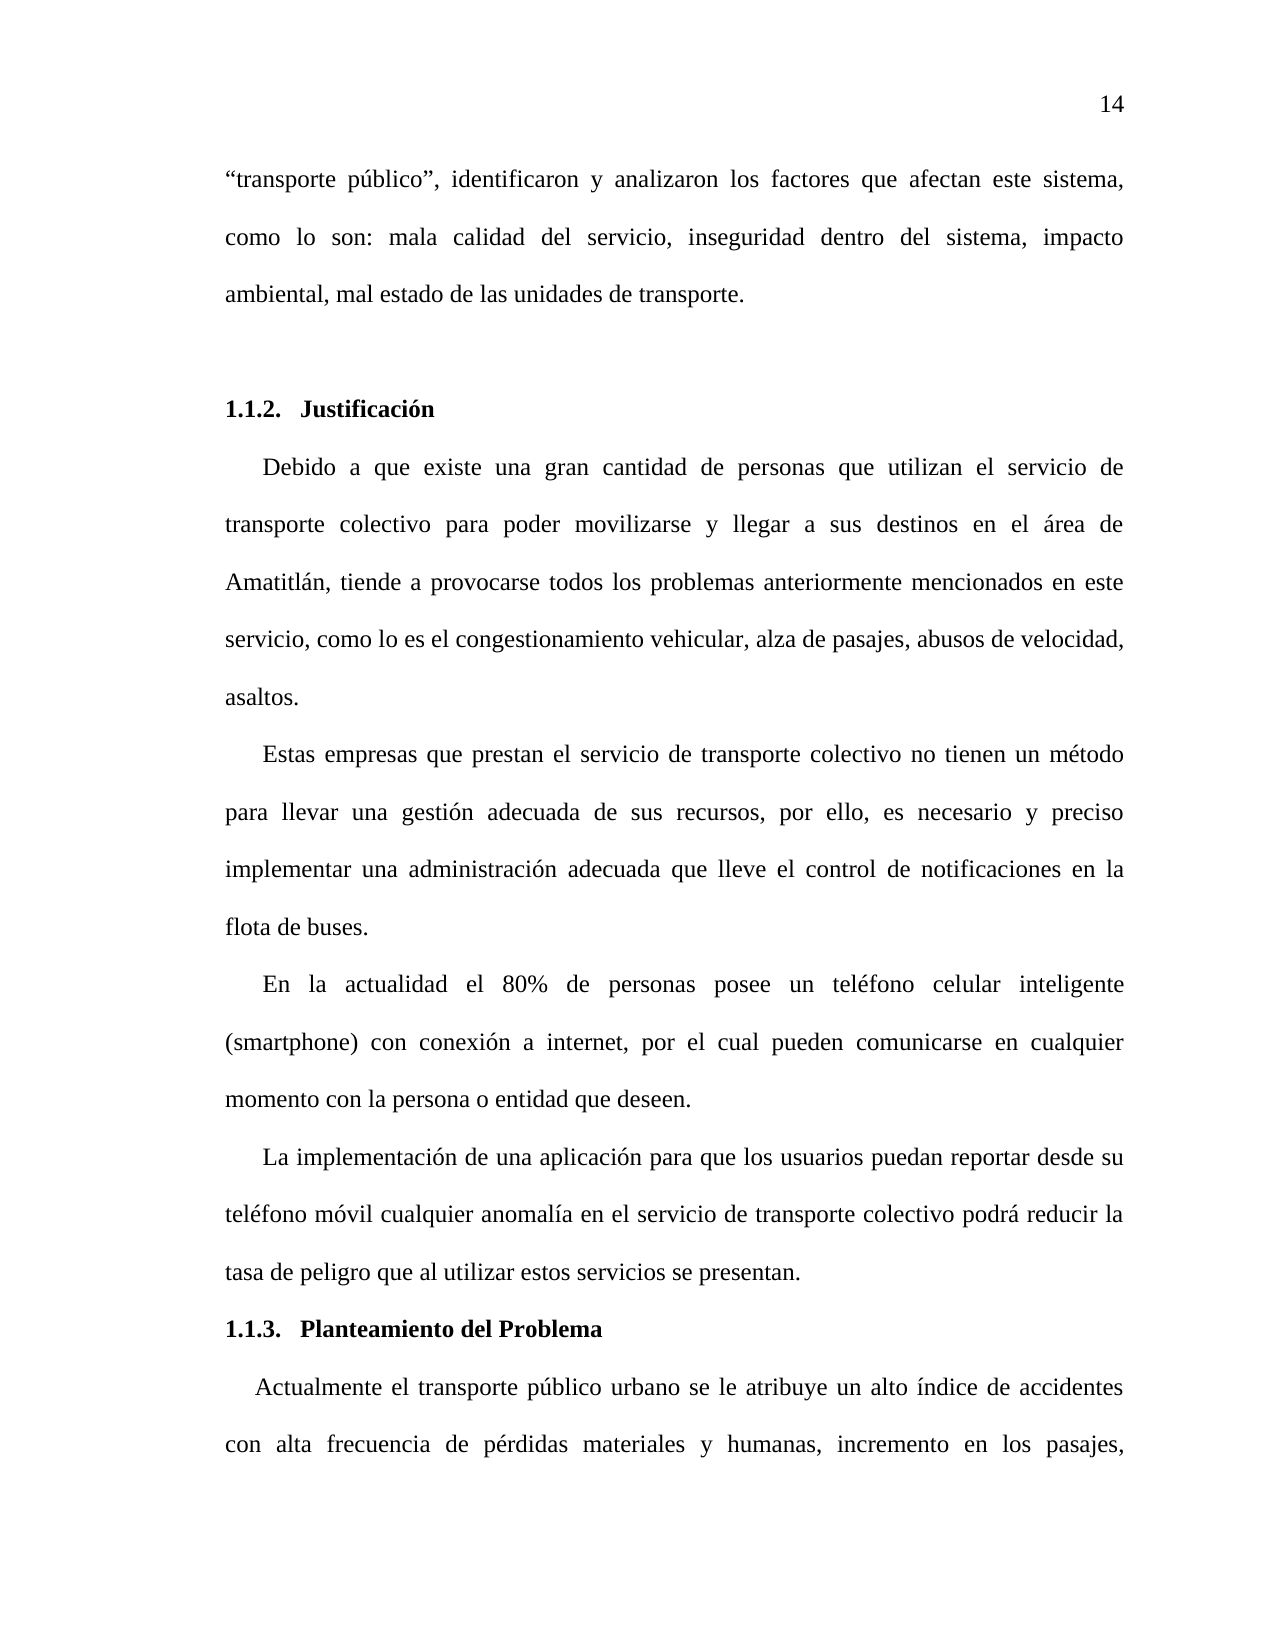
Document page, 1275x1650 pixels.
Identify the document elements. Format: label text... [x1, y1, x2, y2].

text En la actualidad el 80% de personas posee un teléfono celular inteligente (smartphone) con conexión a internet, por el cual pueden comunicarse en cualquier momento con la persona o entidad que deseen. [225, 969, 1125, 1113]
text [225, 1372, 1125, 1458]
subtitle Justificación [225, 394, 1125, 423]
text Estas empresas que prestan el servicio de transporte colectivo no tienen un método para llevar una gestión adecuada de sus recursos, por ello, es necesario y preciso implementar una administración adecuada que lleve el control de notificaciones en la flota de buses. [225, 739, 1125, 941]
text La implementación de una aplicación para que los usuarios puedan reportar desde su teléfono móvil cualquier anomalía en el servicio de transporte colectivo podrá reducir la tasa de peligro que al utilizar estos servicios se presentan. [225, 1142, 1125, 1286]
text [225, 164, 1125, 308]
text Debido a que existe una gran cantidad de personas que utilizan el servicio de transporte colectivo para poder movilizarse y llegar a sus destinos en el área de Amatitlán, tiende a provocarse todos los problemas anteriormente mencionados en este servicio, como lo es el congestionamiento vehicular, alza de pasajes, abusos de velocidad, asaltos. [225, 452, 1125, 711]
subtitle Planteamiento del Problema [225, 1314, 1125, 1343]
